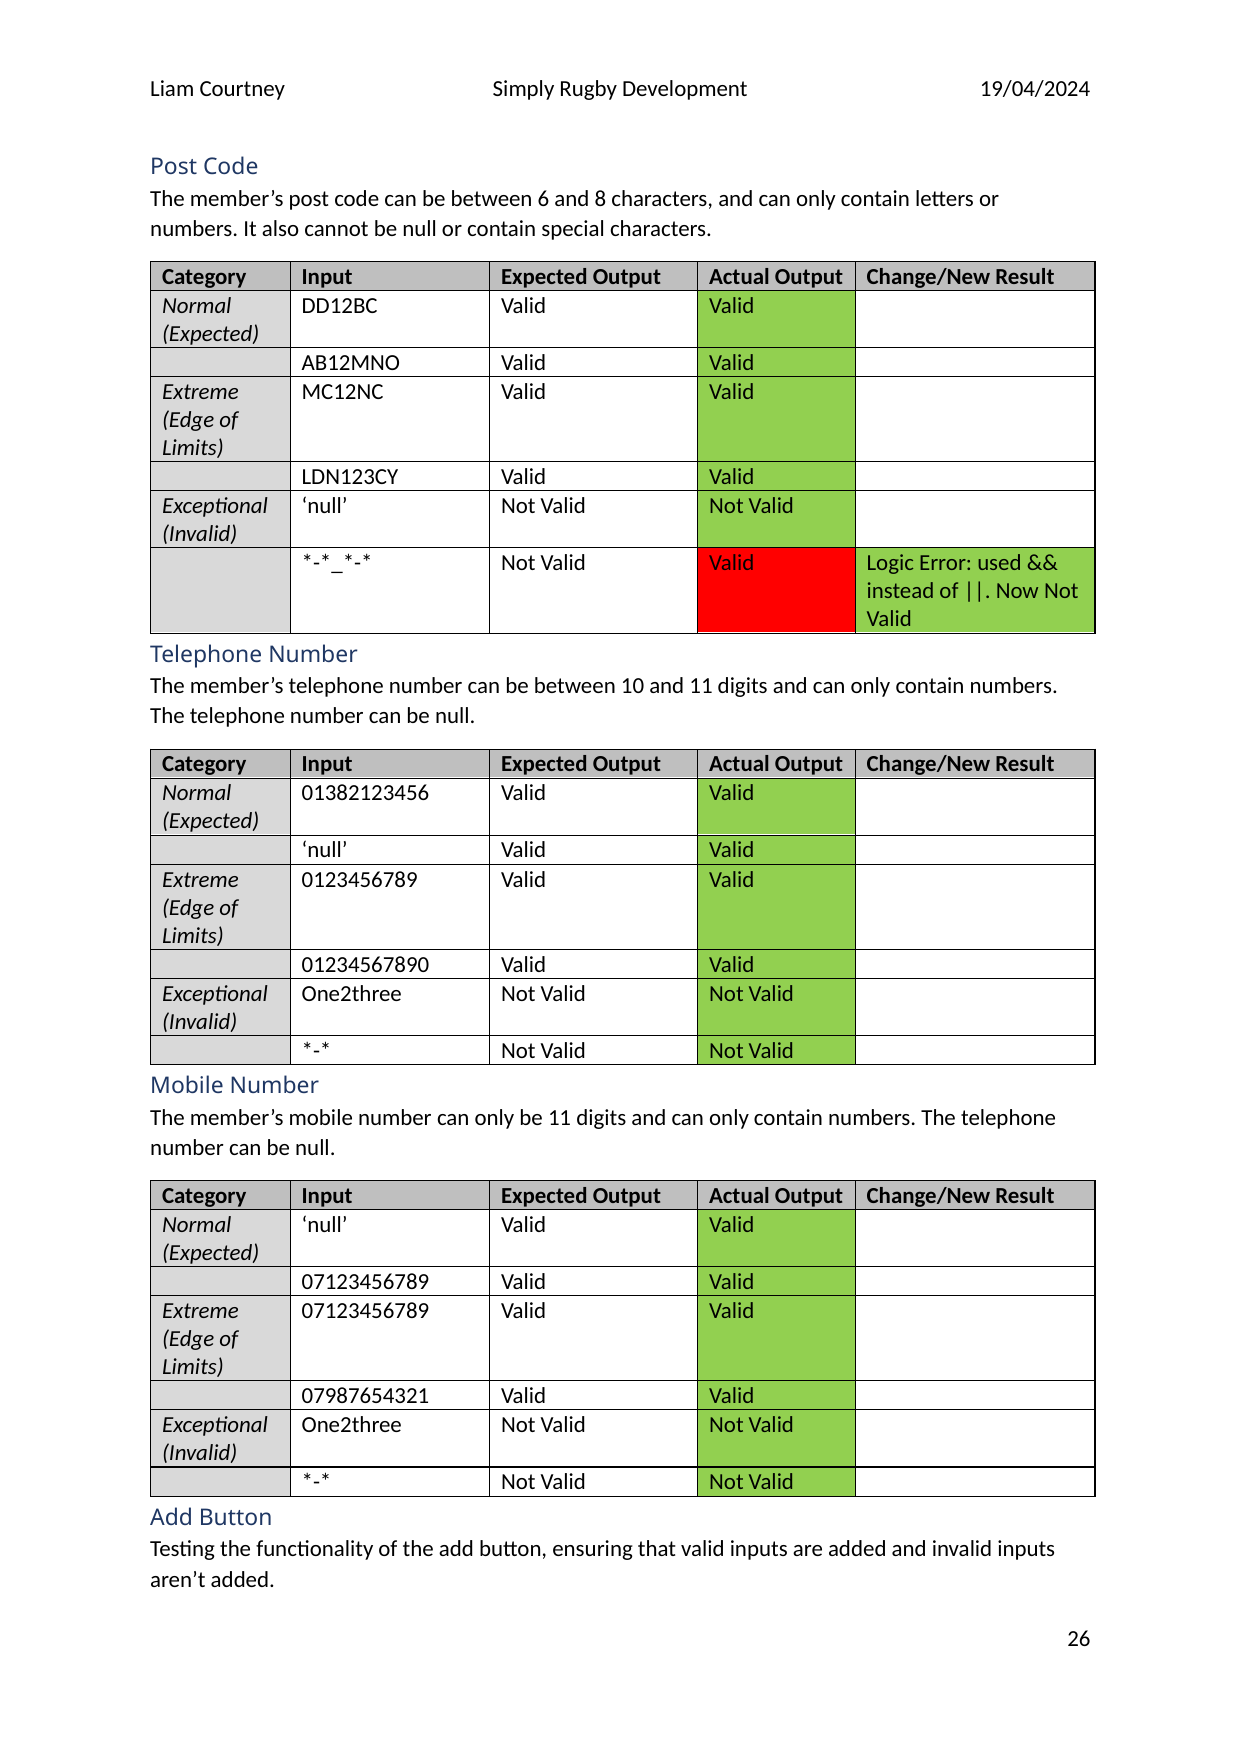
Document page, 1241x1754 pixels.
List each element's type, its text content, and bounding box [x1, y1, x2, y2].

table_cell ‘null’ [291, 1210, 489, 1266]
table_cell One2three [291, 979, 489, 1035]
table_cell Valid [490, 779, 697, 834]
table_cell [856, 1036, 1094, 1064]
table_cell Extreme (Edge of Limits) [151, 865, 290, 949]
table_cell Not Valid [698, 1410, 855, 1466]
table_cell [151, 950, 290, 978]
table_cell 0123456789 [291, 865, 489, 949]
subtitle Telephone Number [150, 638, 1090, 669]
table_header Expected Output [490, 750, 697, 777]
table_cell Not Valid [490, 979, 697, 1035]
table_cell Valid [490, 348, 697, 376]
table_cell [151, 1468, 290, 1496]
table_cell Exceptional (Invalid) [151, 979, 290, 1035]
table_cell 07123456789 [291, 1267, 489, 1295]
table_cell [151, 462, 290, 490]
table_cell *-* [291, 1036, 489, 1064]
table_cell Exceptional (Invalid) [151, 491, 290, 547]
subtitle Add Button [150, 1501, 1090, 1532]
table_cell 07987654321 [291, 1381, 489, 1409]
table_header Input [291, 1181, 489, 1209]
table_cell Valid [490, 1210, 697, 1266]
table_cell [151, 836, 290, 864]
table_cell Normal (Expected) [151, 1210, 290, 1266]
table_cell [856, 462, 1094, 490]
table_cell [856, 950, 1094, 978]
table_header Category [151, 1181, 290, 1209]
table_header Expected Output [490, 1181, 697, 1209]
subtitle Mobile Number [150, 1069, 1090, 1100]
table_cell [151, 548, 290, 632]
table_cell [856, 348, 1094, 376]
table_cell [856, 1381, 1094, 1409]
table_cell Valid [490, 1267, 697, 1295]
table_cell [856, 491, 1094, 547]
table_cell *-*_*-* [291, 548, 489, 632]
table_cell [856, 836, 1094, 864]
table_cell Not Valid [490, 548, 697, 632]
table_cell Not Valid [698, 491, 855, 547]
table_cell MC12NC [291, 377, 489, 461]
table_cell Normal (Expected) [151, 779, 290, 834]
table_cell [856, 1210, 1094, 1266]
table_cell [856, 779, 1094, 834]
table_cell Not Valid [490, 1410, 697, 1466]
table_cell Valid [698, 462, 855, 490]
table_header Change/New Result [856, 750, 1094, 777]
table_cell DD12BC [291, 291, 489, 347]
table_cell 01234567890 [291, 950, 489, 978]
table_cell [856, 377, 1094, 461]
table_cell Valid [490, 950, 697, 978]
table_cell ‘null’ [291, 836, 489, 864]
table_cell Not Valid [698, 1468, 855, 1496]
table_cell [151, 1381, 290, 1409]
table_cell Valid [490, 865, 697, 949]
table_cell Valid [698, 836, 855, 864]
table_cell Valid [698, 1296, 855, 1380]
table_cell Not Valid [698, 979, 855, 1035]
table_cell [151, 1036, 290, 1064]
table_cell [856, 1296, 1094, 1380]
table_cell Not Valid [490, 1036, 697, 1064]
table_header Category [151, 262, 290, 290]
table_cell [151, 348, 290, 376]
table_cell [856, 865, 1094, 949]
table_cell AB12MNO [291, 348, 489, 376]
table_cell LDN123CY [291, 462, 489, 490]
table_header Input [291, 262, 489, 290]
table_cell Normal (Expected) [151, 291, 290, 347]
table_cell [856, 1267, 1094, 1295]
table_cell Valid [698, 377, 855, 461]
table_cell Valid [490, 836, 697, 864]
table_cell Valid [698, 1210, 855, 1266]
table_header Actual Output [698, 750, 855, 777]
table_cell Not Valid [698, 1036, 855, 1064]
table_header Expected Output [490, 262, 697, 290]
table_cell One2three [291, 1410, 489, 1466]
table_cell Valid [698, 779, 855, 834]
text The member’s telephone number can be between 10 and 11 digits and can only contain numbers. The telephone number can be null. [150, 671, 1090, 729]
table_cell Valid [698, 1381, 855, 1409]
table_header Actual Output [698, 1181, 855, 1209]
table_cell Valid [490, 377, 697, 461]
table_cell Logic Error: used && instead of ||. Now Not Valid [856, 548, 1094, 632]
table_cell Not Valid [490, 1468, 697, 1496]
table_cell ‘null’ [291, 491, 489, 547]
table_cell Valid [698, 950, 855, 978]
table_cell [856, 1468, 1094, 1496]
table_header Change/New Result [856, 1181, 1094, 1209]
text The member’s post code can be between 6 and 8 characters, and can only contain letters or numbers. It also cannot be null or contain special characters. [150, 184, 1090, 242]
table_cell Valid [698, 865, 855, 949]
table_cell 07123456789 [291, 1296, 489, 1380]
table_cell [856, 979, 1094, 1035]
table_cell Valid [490, 1296, 697, 1380]
subtitle Post Code [150, 150, 1090, 181]
table_cell [151, 1267, 290, 1295]
table_header Category [151, 750, 290, 777]
table_cell Valid [698, 348, 855, 376]
table_header Input [291, 750, 489, 777]
table_cell Valid [698, 548, 855, 632]
table_cell Not Valid [490, 491, 697, 547]
table_header Change/New Result [856, 262, 1094, 290]
table_cell Valid [490, 462, 697, 490]
table_cell 01382123456 [291, 779, 489, 834]
table_cell [856, 291, 1094, 347]
table_cell Exceptional (Invalid) [151, 1410, 290, 1466]
text The member’s mobile number can only be 11 digits and can only contain numbers. The telephone number can be null. [150, 1103, 1090, 1161]
table_cell Valid [490, 1381, 697, 1409]
table_cell Valid [698, 291, 855, 347]
table_cell *-* [291, 1468, 489, 1496]
table_cell Valid [490, 291, 697, 347]
table_cell Extreme (Edge of Limits) [151, 377, 290, 461]
table_header Actual Output [698, 262, 855, 290]
table_cell Valid [698, 1267, 855, 1295]
text Testing the functionality of the add button, ensuring that valid inputs are added and invalid inputs aren’t added. [150, 1534, 1090, 1593]
table_cell [856, 1410, 1094, 1466]
table_cell Extreme (Edge of Limits) [151, 1296, 290, 1380]
